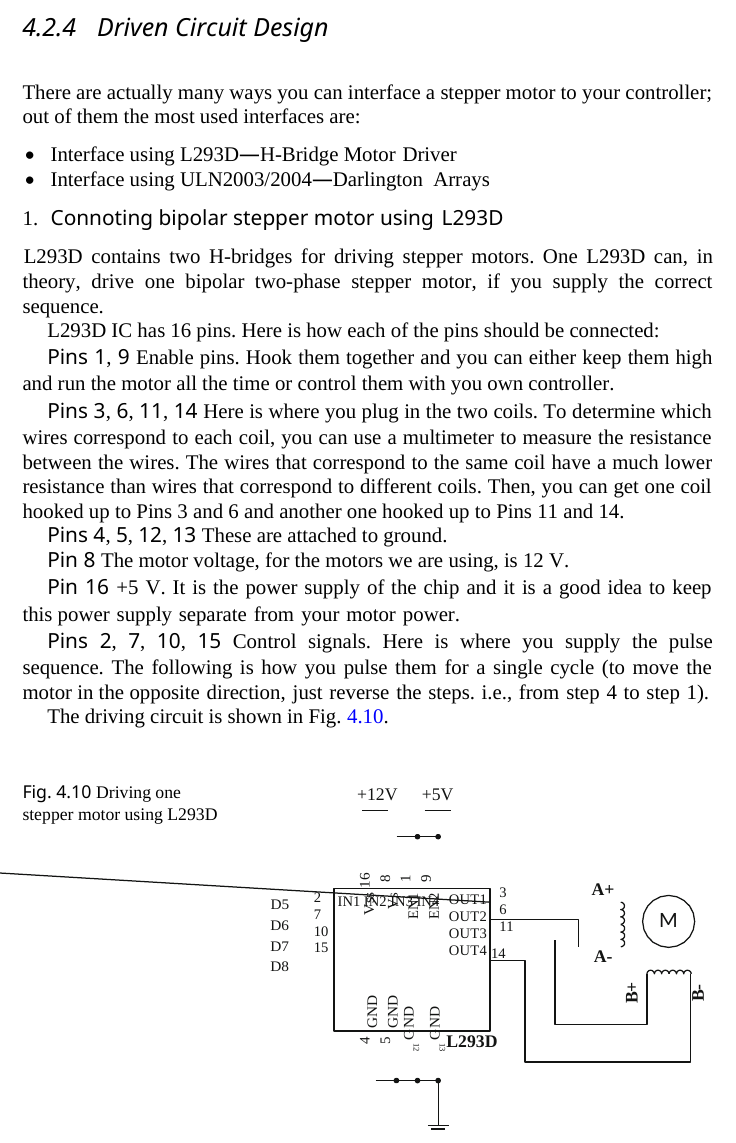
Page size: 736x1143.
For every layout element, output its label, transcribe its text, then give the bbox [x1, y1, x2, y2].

subtitle Driven Circuit Design [22, 10, 735, 44]
text Pins 4, 5, 12, 13 These are attached to ground. [47, 524, 735, 548]
text Pins 3, 6, 11, 14 Here is where you plug in the two coils. To determine which wires correspond to each coil, you can use a multimeter to measure the resistance between the wires. The wires that correspond to the same coil have a much lower resistance than wires that correspond to different coils. Then, you can get one coil hooked up to Pins 3 and 6 and another one hooked up to Pins 11 and 14. [22, 396, 713, 523]
text D5 [20, 896, 539, 912]
list Interface using ULN2003/2004—Darlington Arrays [24, 166, 735, 191]
text Pin 16 +5 V. It is the power supply of the chip and it is a good idea to keep this power supply separate from your motor power. [22, 572, 713, 626]
list Interface using L293D—H-Bridge Motor Driver [24, 141, 735, 166]
list D6 D7 D8 [270, 917, 289, 975]
text Pins 2, 7, 10, 15 Control signals. Here is where you supply the pulse sequence. The following is how you pulse them for a single cycle (to move the motor in the opposite direction, just reverse the steps. i.e., from step 4 to step 1). [22, 626, 713, 704]
text Pin 8 The motor voltage, for the motors we are using, is 12 V. [47, 548, 735, 572]
text There are actually many ways you can interface a stepper motor to your controller; out of them the most used interfaces are: [22, 80, 714, 128]
text The driving circuit is shown in Fig. 4.10. [47, 705, 735, 729]
text Pins 1, 9 Enable pins. Hook them together and you can either keep them high and run the motor all the time or control them with you own controller. [22, 342, 713, 395]
text +5V [422, 783, 735, 804]
text L293D IC has 16 pins. Here is how each of the pins should be connected: [47, 318, 735, 342]
text L293D contains two H-bridges for driving stepper motors. One L293D can, in theory, drive one bipolar two-phase stepper motor, if you supply the correct sequence. [22, 244, 713, 318]
list Connoting bipolar stepper motor using L293D [22, 203, 735, 231]
text +12V [357, 783, 403, 804]
text Fig. 4.10 Driving one stepper motor using L293D [22, 780, 224, 824]
